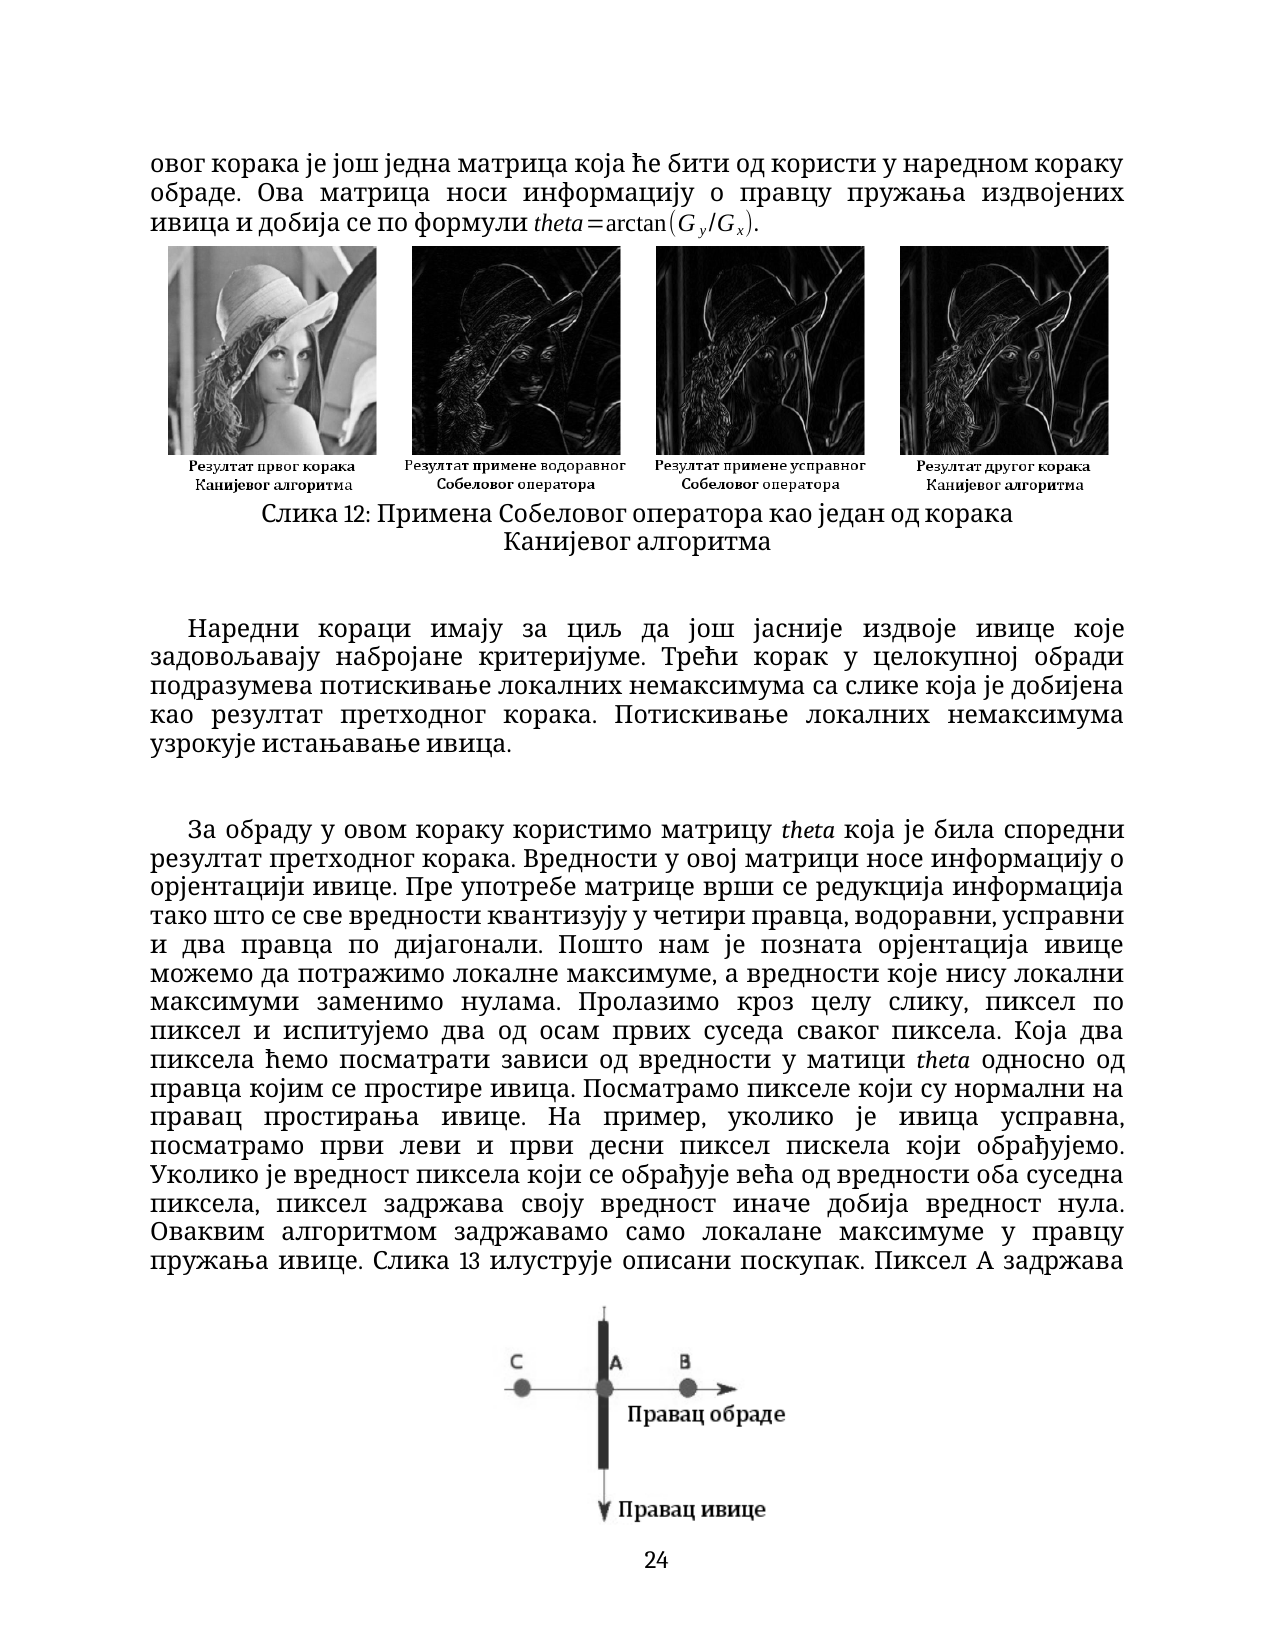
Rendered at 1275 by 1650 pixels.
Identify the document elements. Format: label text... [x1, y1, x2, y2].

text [150, 150, 1125, 239]
picture [150, 239, 1125, 500]
picture [486, 1287, 789, 1543]
title Слика 12: Примена Собеловог оператора као један од корака Канијевог алгоритма [150, 500, 1125, 557]
text Наредни кораци имају за циљ да још јасније издвоје ивице које задовољавају набројане критеријуме. Трећи корак у целокупној обради подразумева потискивање локалних немаксимума са слике која је добијена као резултат претходног корака. Потискивање локалних немаксимума узрокује истањавање ивица. [150, 614, 1125, 758]
